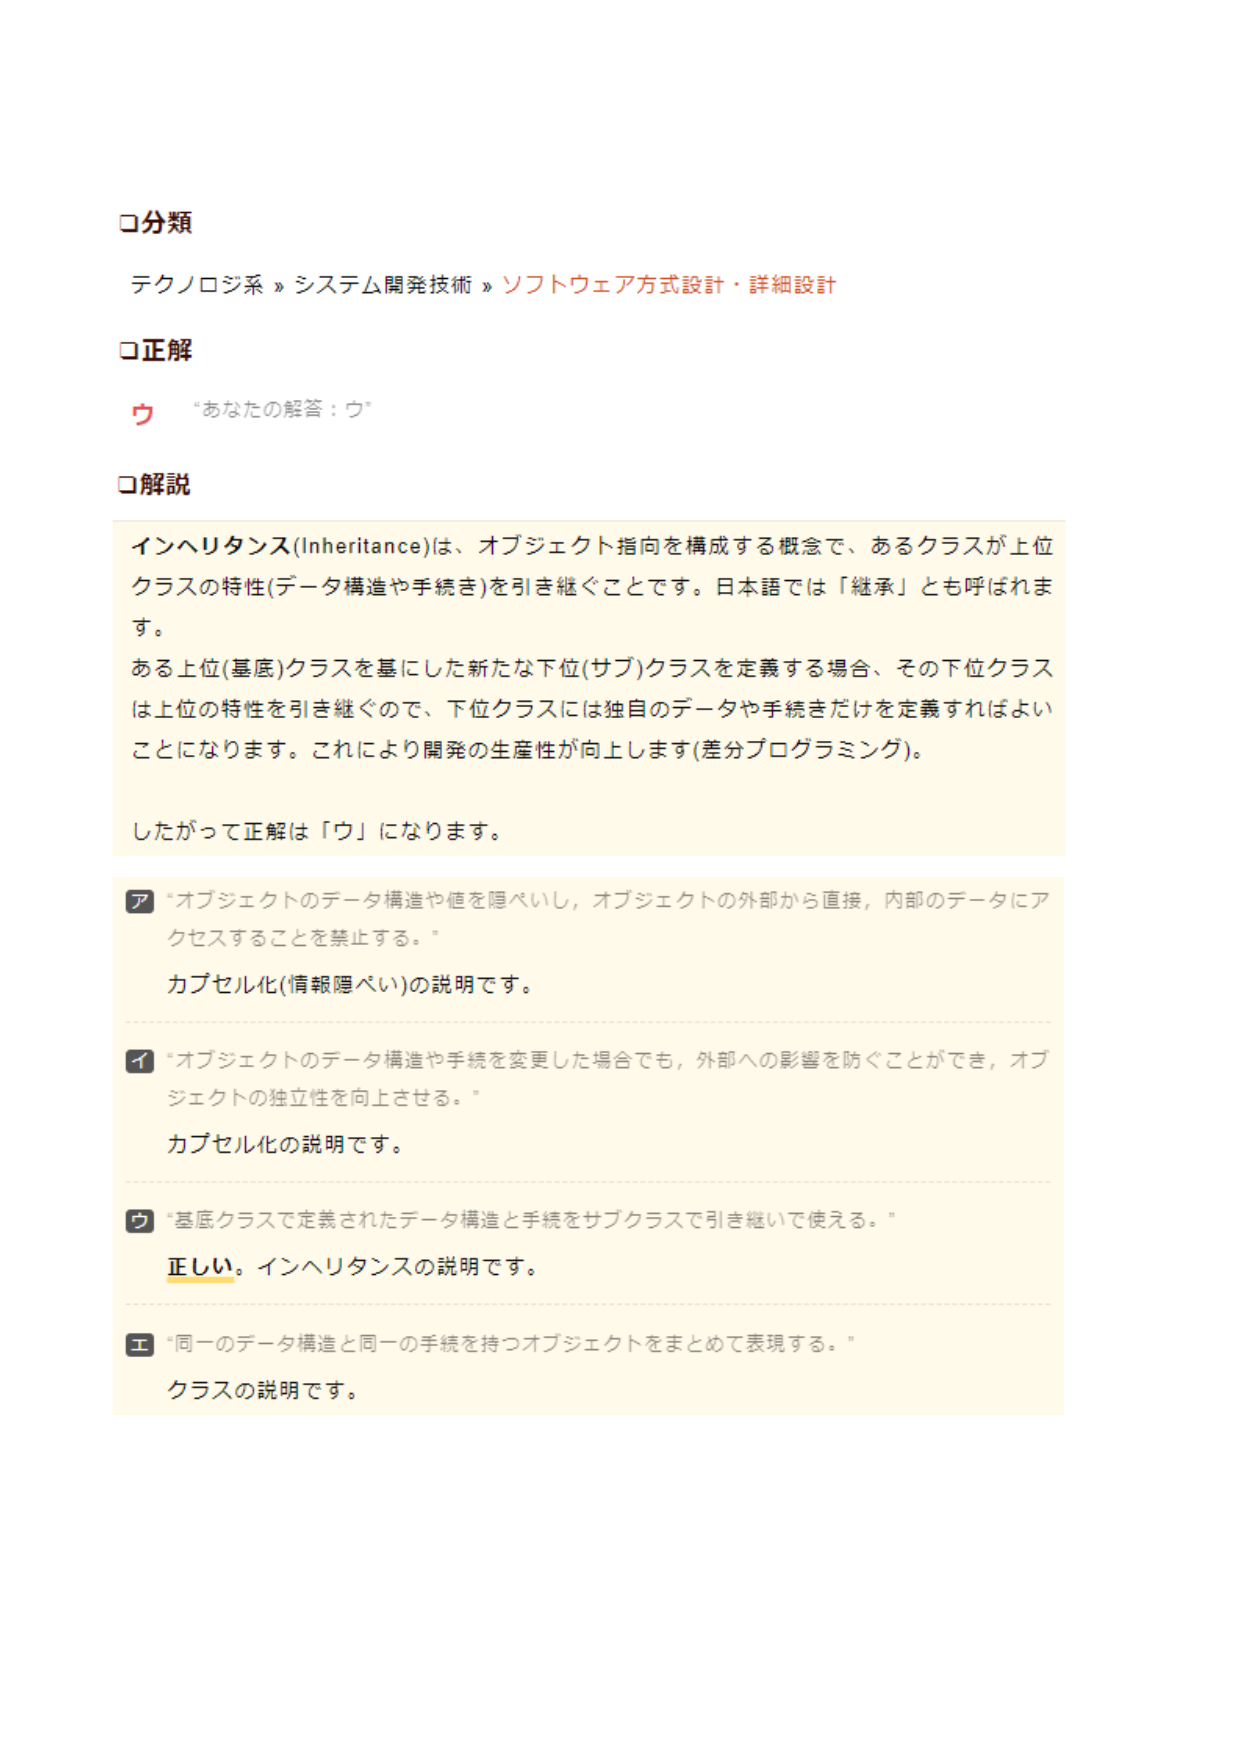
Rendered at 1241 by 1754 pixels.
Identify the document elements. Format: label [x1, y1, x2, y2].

picture [112, 877, 1065, 1415]
picture [112, 464, 1066, 856]
picture [112, 202, 949, 443]
